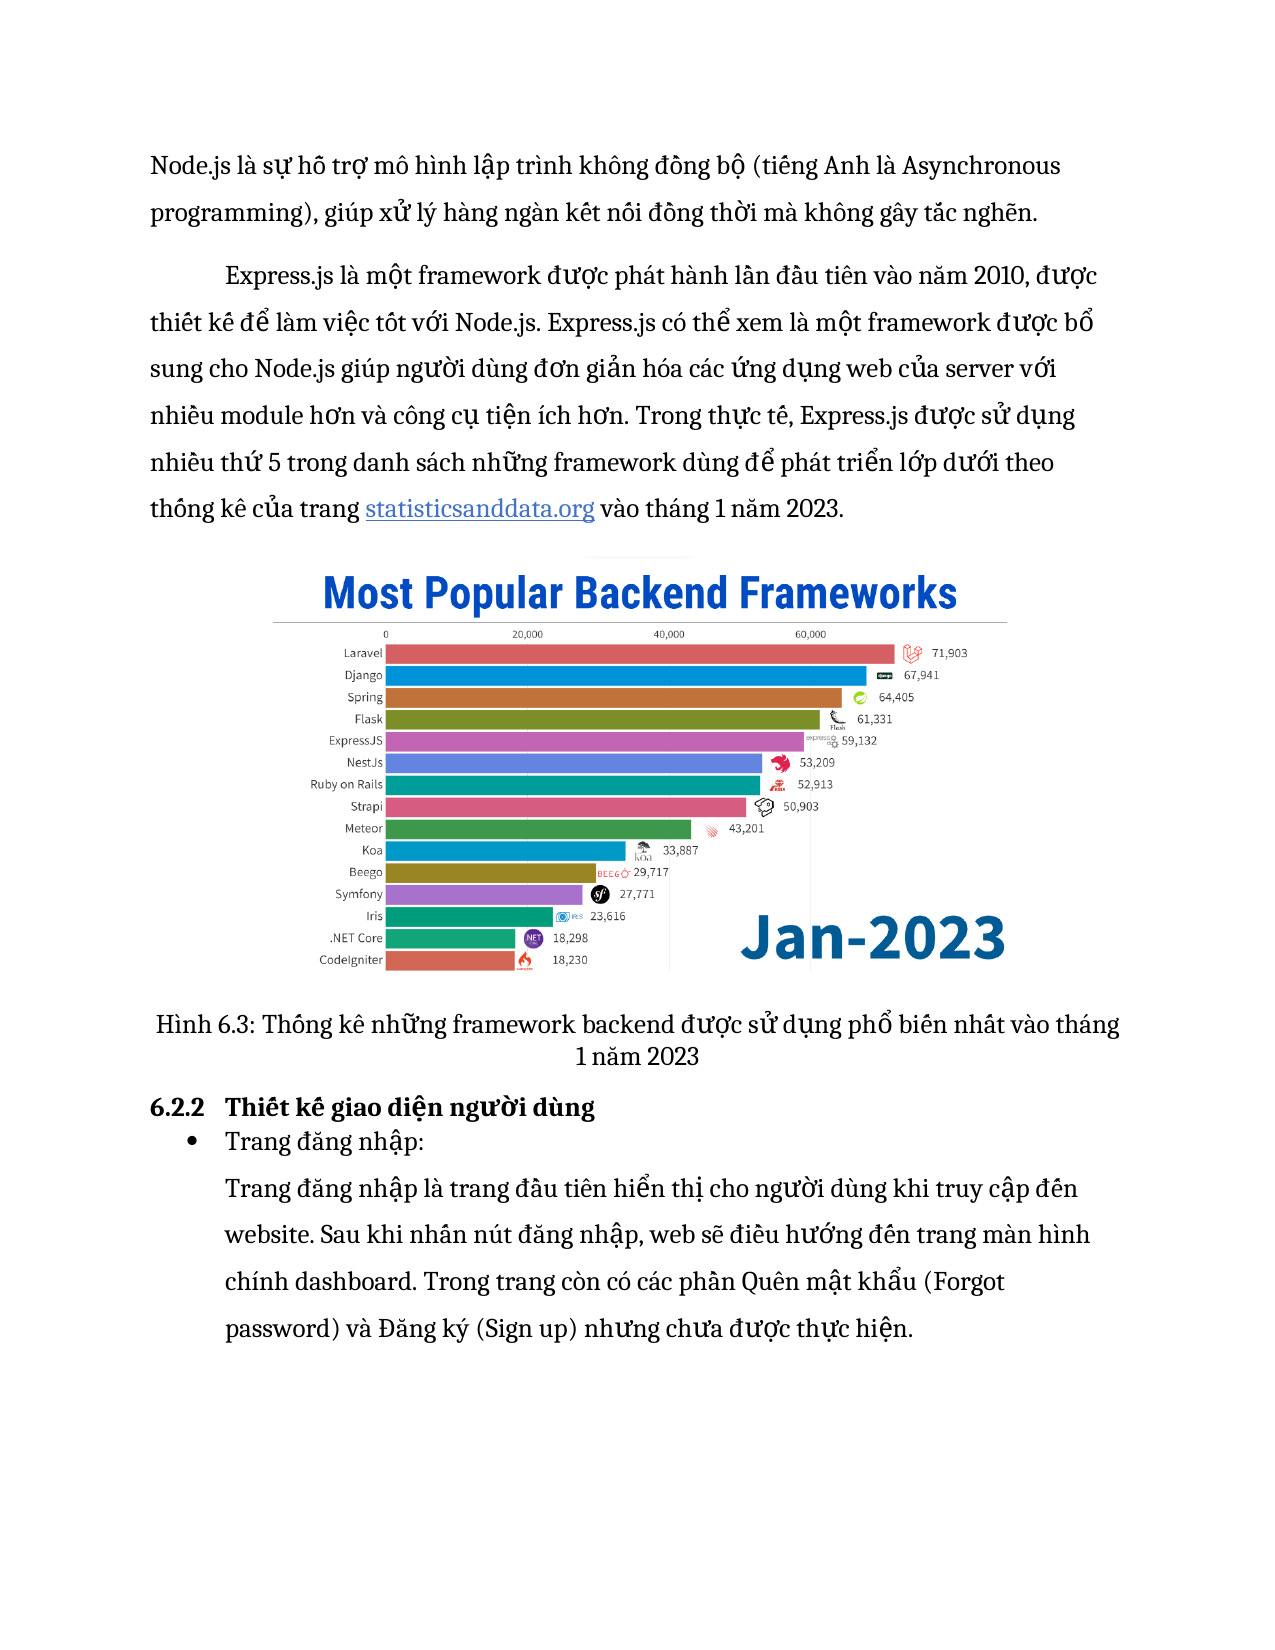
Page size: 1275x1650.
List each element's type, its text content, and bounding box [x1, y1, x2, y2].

text Express.js là một framework được phát hành lần đầu tiên vào năm 2010, được thiết kế để làm việc tốt với Node.js. Express.js có thể xem là một framework được bổ sung cho Node.js giúp người dùng đơn giản hóa các ứng dụng web của server với nhiều module hơn và công cụ tiện ích hơn. Trong thực tế, Express.js được sử dụng nhiều thứ 5 trong danh sách những framework dùng để phát triển lớp dưới theo thống kê của trang statisticsanddata.org vào tháng 1 năm 2023. [150, 260, 1125, 524]
list Trang đăng nhập là trang đầu tiên hiển thị cho người dùng khi truy cập đến website. Sau khi nhấn nút đăng nhập, web sẽ điều hướng đến trang màn hình chính dashboard. Trong trang còn có các phần Quên mật khẩu (Forgot password) và Đăng ký (Sign up) nhưng chưa được thực hiện. [225, 1173, 1125, 1344]
picture [262, 556, 1013, 979]
list Trang đăng nhập: [187, 1126, 1125, 1157]
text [150, 150, 1125, 228]
text Hình 6.3: Thống kê những framework backend được sử dụng phổ biến nhất vào tháng 1 năm 2023 [150, 1009, 1125, 1072]
subtitle 6.2.2 Thiết kế giao diện người dùng [150, 1092, 1125, 1124]
